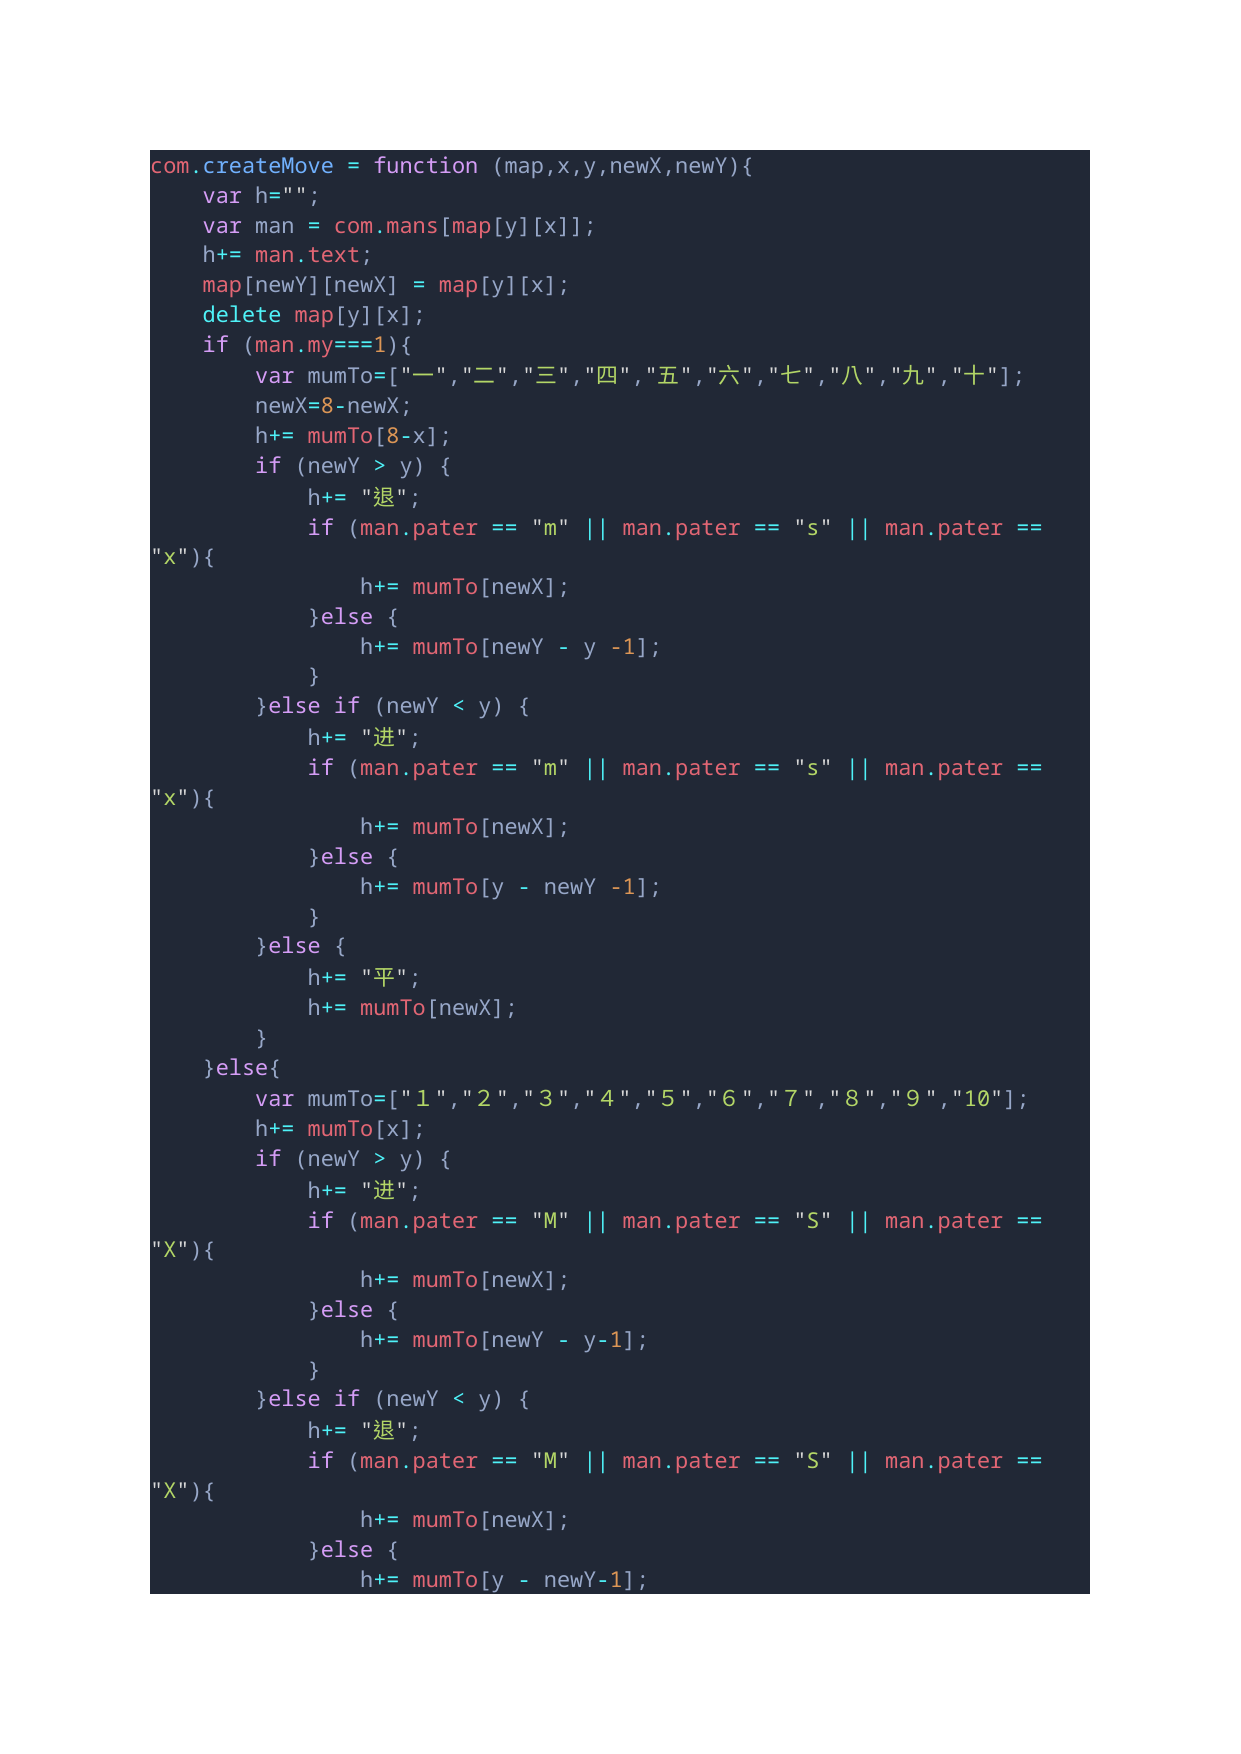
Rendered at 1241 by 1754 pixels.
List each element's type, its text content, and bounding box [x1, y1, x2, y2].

text if (man.pater == "M" || man.pater == "S" || man.pater == "X"){ [150, 1204, 1090, 1264]
text }else{ [150, 1052, 1090, 1081]
text }else if (newY < y) { [150, 690, 1090, 720]
text h+= mumTo[newX]; [150, 571, 1090, 601]
text h+= "进"; [150, 720, 1090, 752]
text }else { [150, 1534, 1090, 1564]
text } [150, 1022, 1090, 1052]
text h+= mumTo[newY - y-1]; [150, 1324, 1090, 1353]
text if (man.my===1){ [150, 329, 1090, 358]
text map[newY][newX] = map[y][x]; [150, 269, 1090, 299]
text }else { [150, 931, 1090, 960]
text h+= "平"; [150, 960, 1090, 992]
text var mumTo=["１","２","３","４","５","６","７","８","９","10"]; [150, 1081, 1090, 1113]
text h+= "退"; [150, 480, 1090, 511]
text var mumTo=["一","二","三","四","五","六","七","八","九","十"]; [150, 358, 1090, 390]
text h+= mumTo[newX]; [150, 992, 1090, 1022]
text com.createMove = function (map,x,y,newX,newY){ [150, 150, 1090, 180]
text h+= mumTo[newX]; [150, 811, 1090, 841]
text h+= "进"; [150, 1173, 1090, 1204]
text if (man.pater == "m" || man.pater == "s" || man.pater == "x"){ [150, 752, 1090, 811]
text h+= "退"; [150, 1413, 1090, 1445]
text }else if (newY < y) { [150, 1383, 1090, 1413]
text }else { [150, 841, 1090, 871]
text h+= mumTo[y - newY-1]; [150, 1564, 1090, 1594]
text h+= mumTo[newY - y -1]; [150, 631, 1090, 660]
text h+= mumTo[y - newY -1]; [150, 871, 1090, 901]
text } [150, 1353, 1090, 1383]
text h+= man.text; [150, 239, 1090, 269]
text delete map[y][x]; [150, 299, 1090, 329]
text h+= mumTo[8-x]; [150, 420, 1090, 450]
text var man = com.mans[map[y][x]]; [150, 209, 1090, 239]
text } [150, 901, 1090, 931]
text h+= mumTo[x]; [150, 1113, 1090, 1143]
text }else { [150, 1294, 1090, 1324]
text if (man.pater == "M" || man.pater == "S" || man.pater == "X"){ [150, 1445, 1090, 1504]
text }else { [150, 601, 1090, 631]
text if (man.pater == "m" || man.pater == "s" || man.pater == "x"){ [150, 511, 1090, 571]
text h+= mumTo[newX]; [150, 1264, 1090, 1294]
text newX=8-newX; [150, 390, 1090, 420]
text if (newY > y) { [150, 1143, 1090, 1173]
text h+= mumTo[newX]; [150, 1504, 1090, 1534]
text var h=""; [150, 180, 1090, 209]
text } [150, 660, 1090, 690]
text if (newY > y) { [150, 450, 1090, 480]
